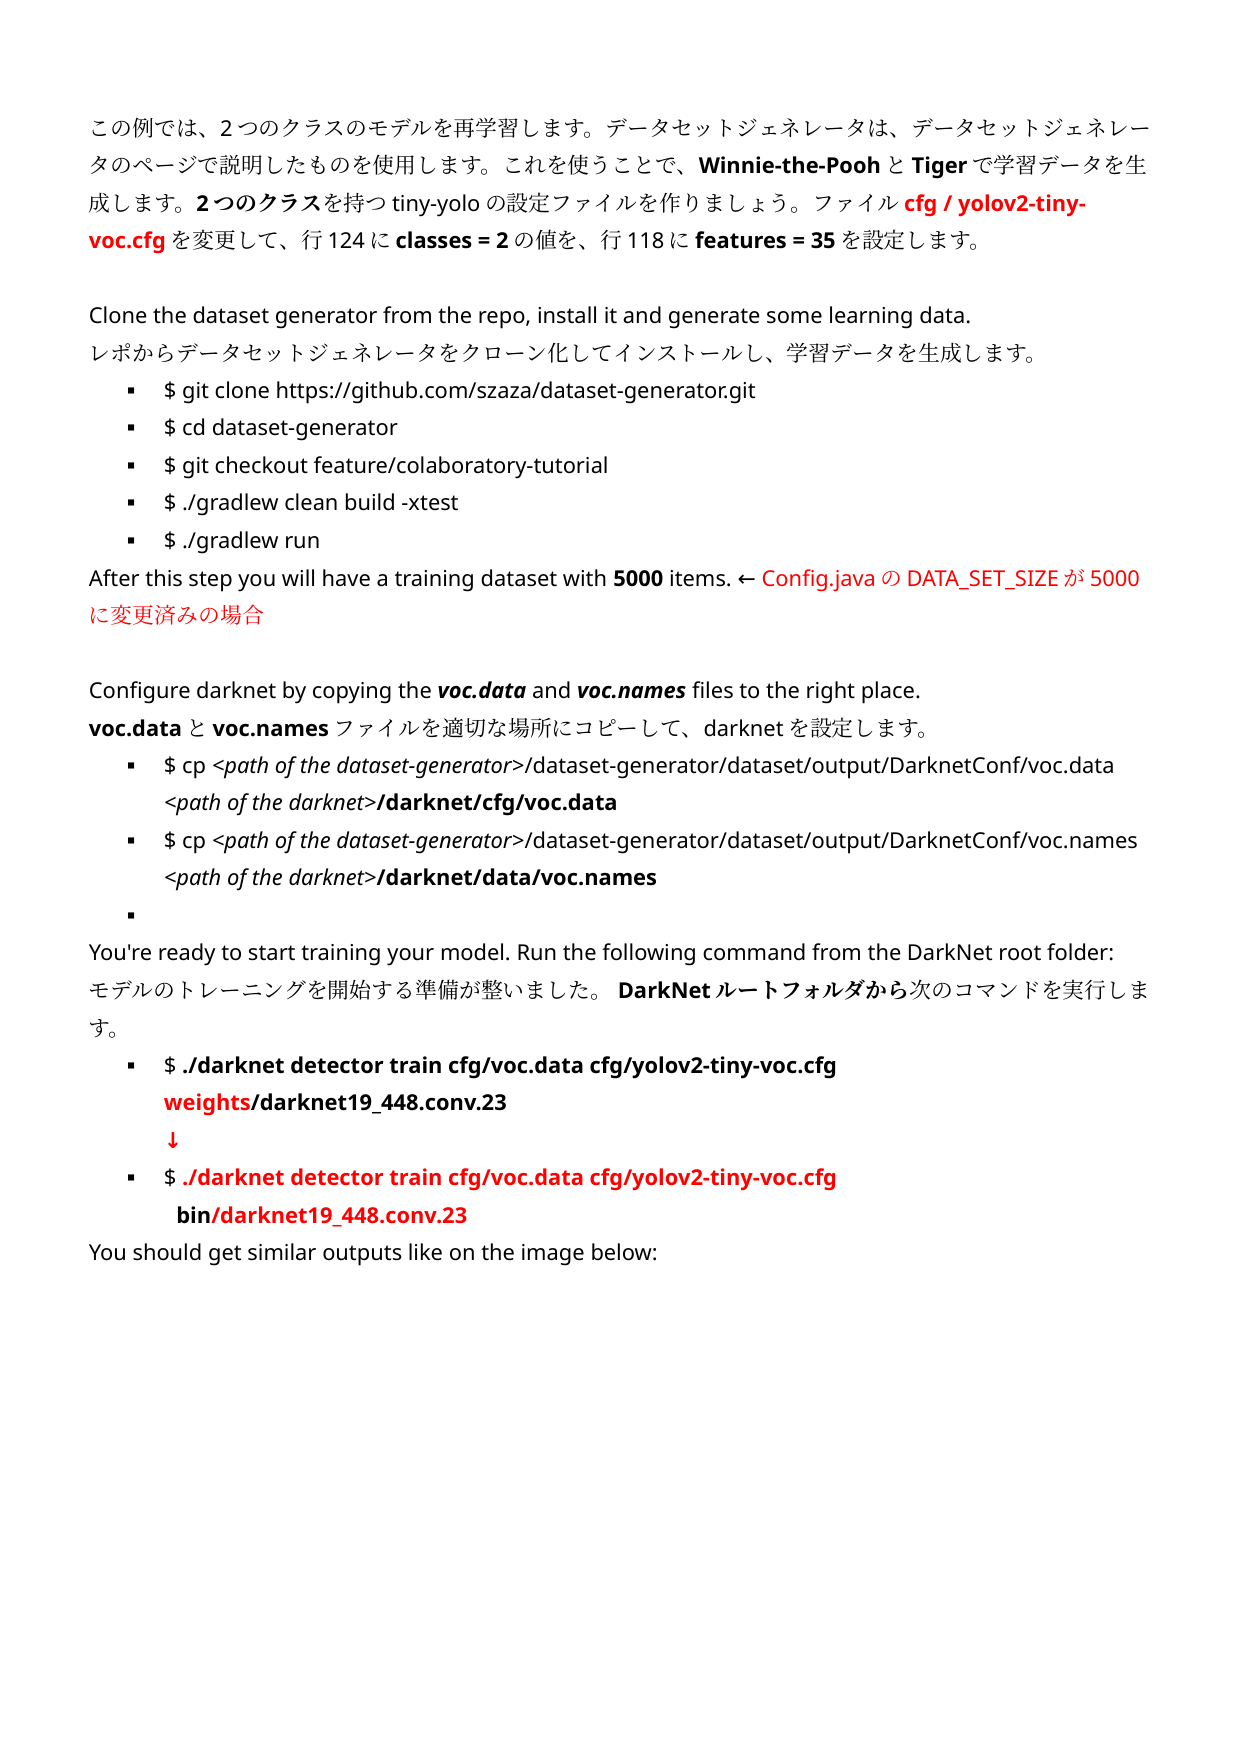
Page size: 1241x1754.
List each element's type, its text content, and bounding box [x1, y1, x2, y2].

list $ cp <path of the dataset-generator>/dataset-generator/dataset/output/DarknetConf/voc.data <path of the darknet>/darknet/cfg/voc.data [126, 746, 1152, 821]
list $ git clone https://github.com/szaza/dataset-generator.git [126, 371, 1152, 408]
list $ ./gradlew run [126, 521, 1152, 558]
list $ ./gradlew clean build -xtest [126, 483, 1152, 521]
list $ cp <path of the dataset-generator>/dataset-generator/dataset/output/DarknetConf/voc.names <path of the darknet>/darknet/data/voc.names [126, 821, 1152, 896]
text You should get similar outputs like on the image below: [89, 1233, 1152, 1271]
text モデルのトレーニングを開始する準備が整いました。 DarkNetルートフォルダから次のコマンドを実行します。 [89, 971, 1152, 1046]
text ↓ [164, 1121, 1152, 1158]
text この例では、2つのクラスのモデルを再学習します。データセットジェネレータは、データセットジェネレータのページで説明したものを使用します。これを使うことで、Winnie-the-PoohとTigerで学習データを生成します。2つのクラスを持つtiny-yoloの設定ファイルを作りましょう。ファイルcfg / yolov2-tiny-voc.cfgを変更して、行124にclasses = 2の値を、行118にfeatures = 35を設定します。 [89, 108, 1152, 258]
text voc.dataとvoc.namesファイルを適切な場所にコピーして、darknetを設定します。 [89, 708, 1152, 746]
list $ cd dataset-generator [126, 408, 1152, 446]
list $ ./darknet detector train cfg/voc.data cfg/yolov2-tiny-voc.cfg weights/darknet19_448.conv.23 [126, 1046, 1152, 1121]
list $ ./darknet detector train cfg/voc.data cfg/yolov2-tiny-voc.cfg bin/darknet19_448.conv.23 [126, 1158, 1152, 1233]
list $ git checkout feature/colaboratory-tutorial [126, 446, 1152, 483]
text You're ready to start training your model. Run the following command from the DarkNet root folder: [89, 933, 1152, 971]
text Configure darknet by copying the voc.data and voc.names files to the right place. [89, 671, 1152, 708]
text After this step you will have a training dataset with 5000 items. ← Config.javaのDATA_SET_SIZEが5000に変更済みの場合 [89, 558, 1152, 633]
text レポからデータセットジェネレータをクローン化してインストールし、学習データを生成します。 [89, 333, 1152, 371]
text Clone the dataset generator from the repo, install it and generate some learning data. [89, 296, 1152, 333]
